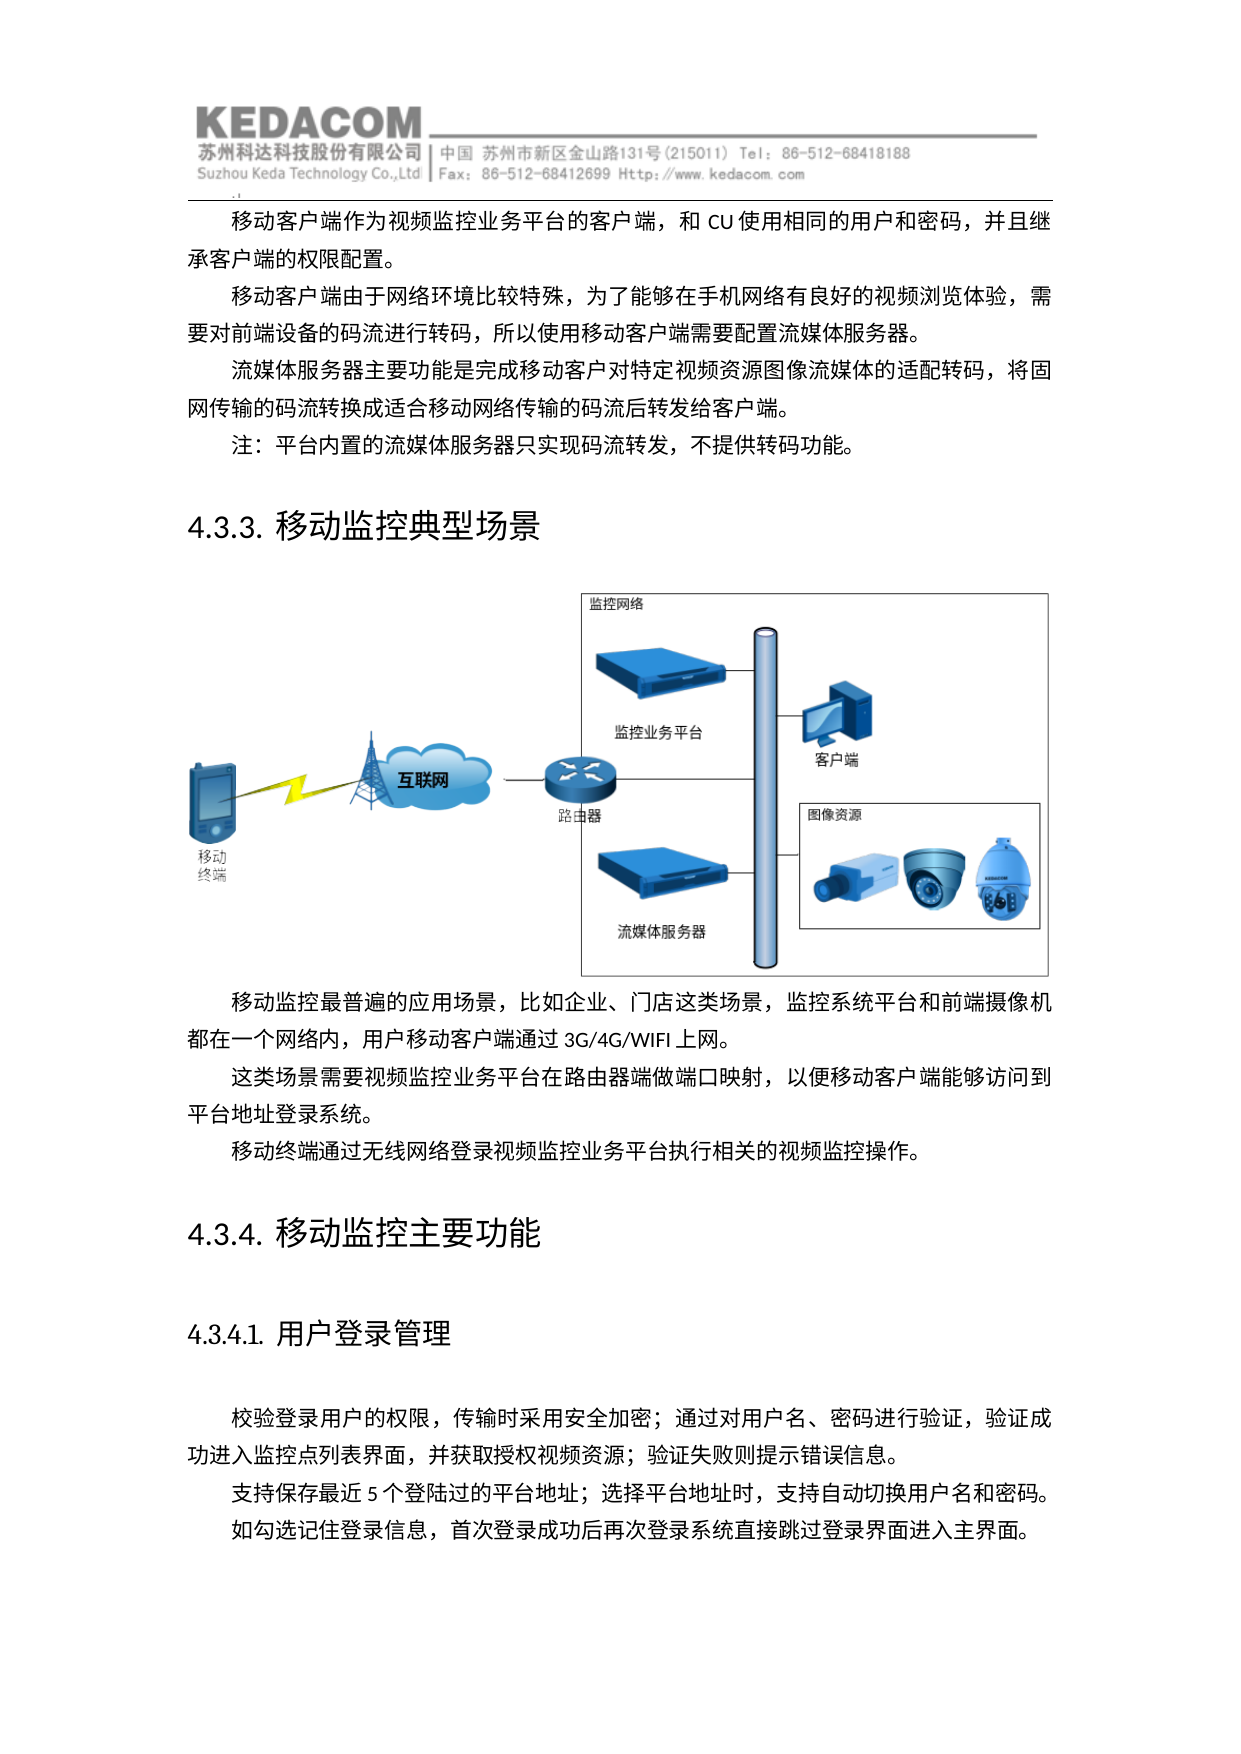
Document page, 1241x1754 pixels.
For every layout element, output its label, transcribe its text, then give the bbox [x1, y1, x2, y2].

text 支持保存最近5个登陆过的平台地址；选择平台地址时，支持自动切换用户名和密码。 [187, 1475, 1053, 1508]
text 校验登录用户的权限，传输时采用安全加密；通过对用户名、密码进行验证，验证成功进入监控点列表界面，并获取授权视频资源；验证失败则提示错误信息。 [187, 1401, 1053, 1471]
picture [187, 88, 1053, 198]
text 移动终端通过无线网络登录视频监控业务平台执行相关的视频监控操作。 [187, 1134, 1053, 1166]
text 移动客户端由于网络环境比较特殊，为了能够在手机网络有良好的视频浏览体验，需要对前端设备的码流进行转码，所以使用移动客户端需要配置流媒体服务器。 [187, 278, 1053, 348]
text 这类场景需要视频监控业务平台在路由器端做端口映射，以便移动客户端能够访问到平台地址登录系统。 [187, 1059, 1053, 1129]
text 注：平台内置的流媒体服务器只实现码流转发，不提供转码功能。 [187, 427, 1053, 460]
text 移动监控最普遍的应用场景，比如企业、门店这类场景，监控系统平台和前端摄像机都在一个网络内，用户移动客户端通过3G/4G/WIFI上网。 [187, 985, 1053, 1054]
subtitle 移动监控主要功能 [187, 1198, 1053, 1263]
subtitle 用户登录管理 [187, 1299, 1053, 1364]
text 如勾选记住登录信息，首次登录成功后再次登录系统直接跳过登录界面进入主界面。 [187, 1512, 1053, 1545]
text 移动客户端作为视频监控业务平台的客户端，和CU使用相同的用户和密码，并且继承客户端的权限配置。 [187, 204, 1053, 274]
text 流媒体服务器主要功能是完成移动客户对特定视频资源图像流媒体的适配转码，将固网传输的码流转换成适合移动网络传输的码流后转发给客户端。 [187, 353, 1053, 423]
subtitle 移动监控典型场景 [187, 492, 1053, 557]
